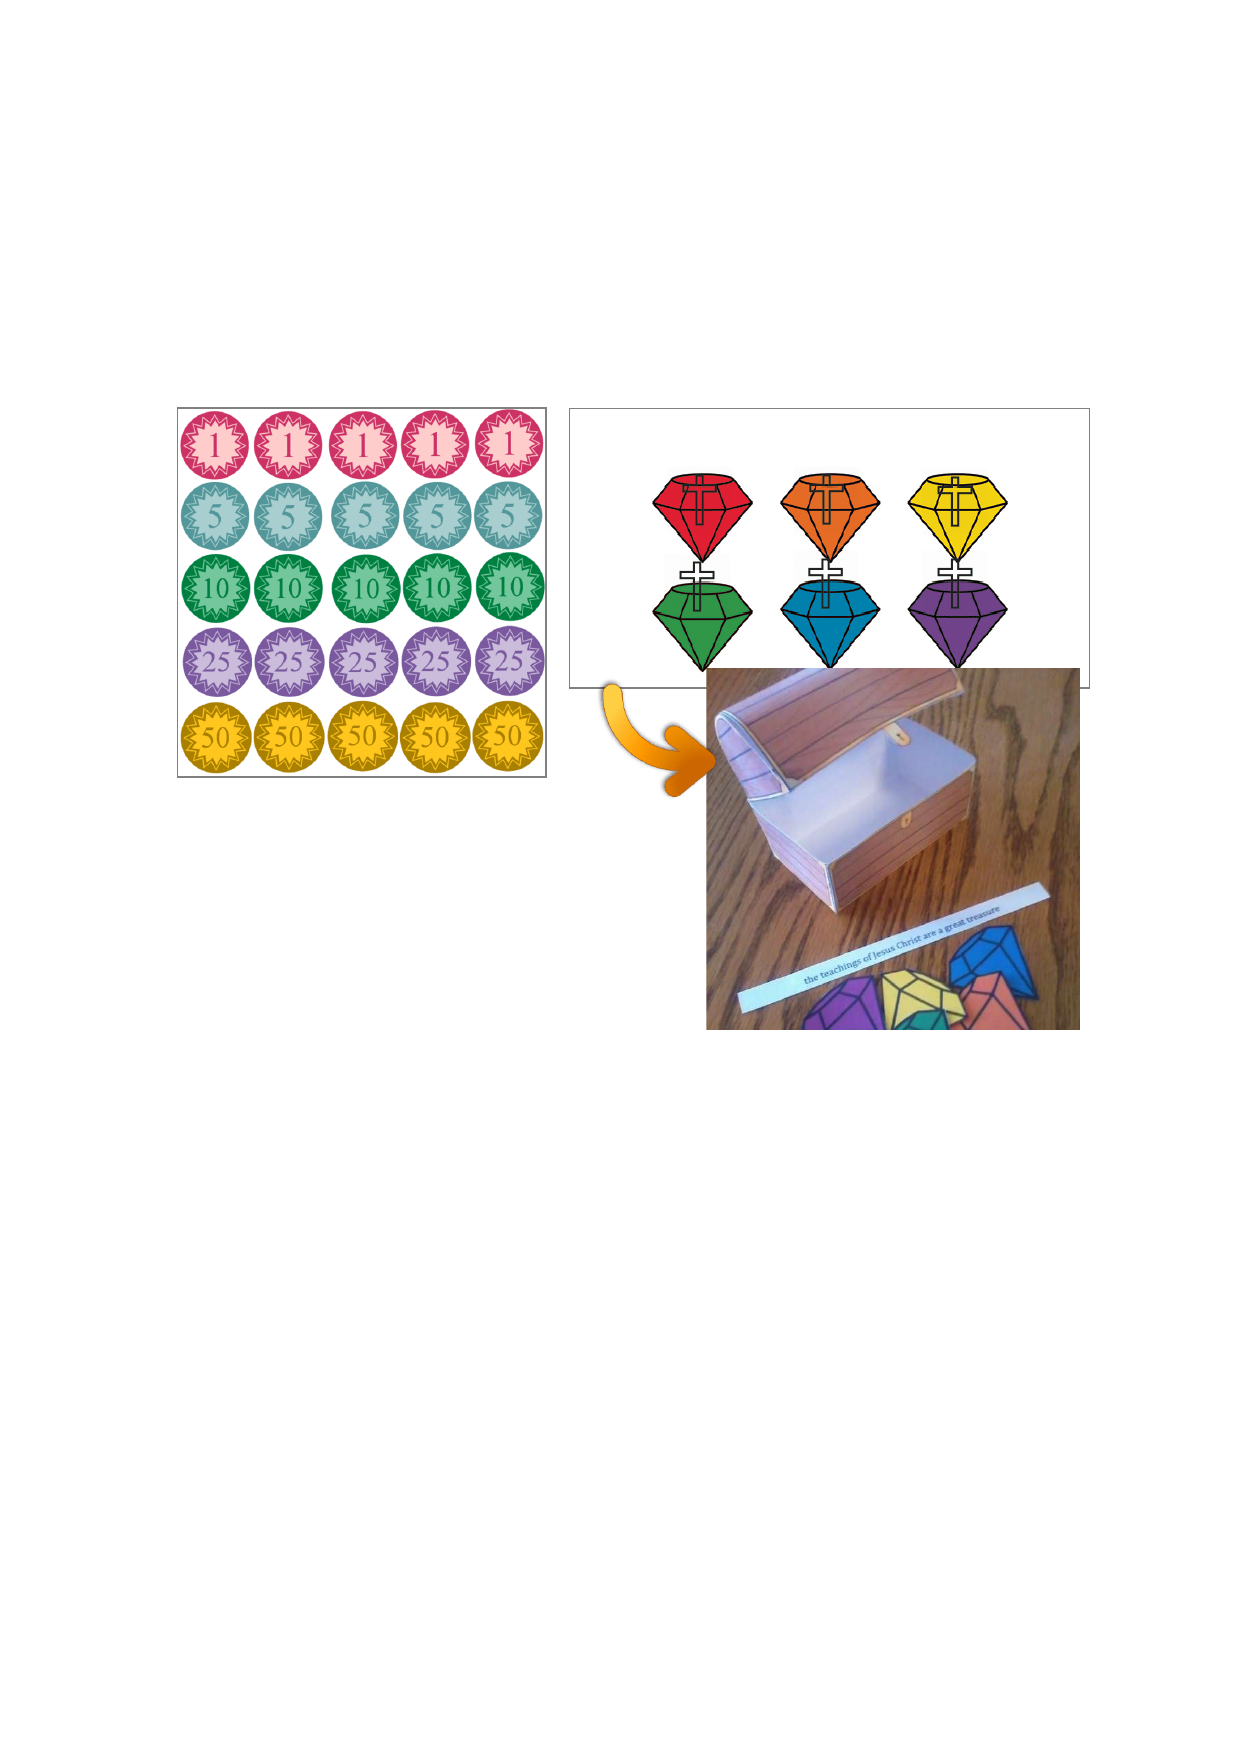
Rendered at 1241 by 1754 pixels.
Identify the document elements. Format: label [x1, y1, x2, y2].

picture [178, 409, 545, 776]
picture [570, 409, 1089, 1030]
